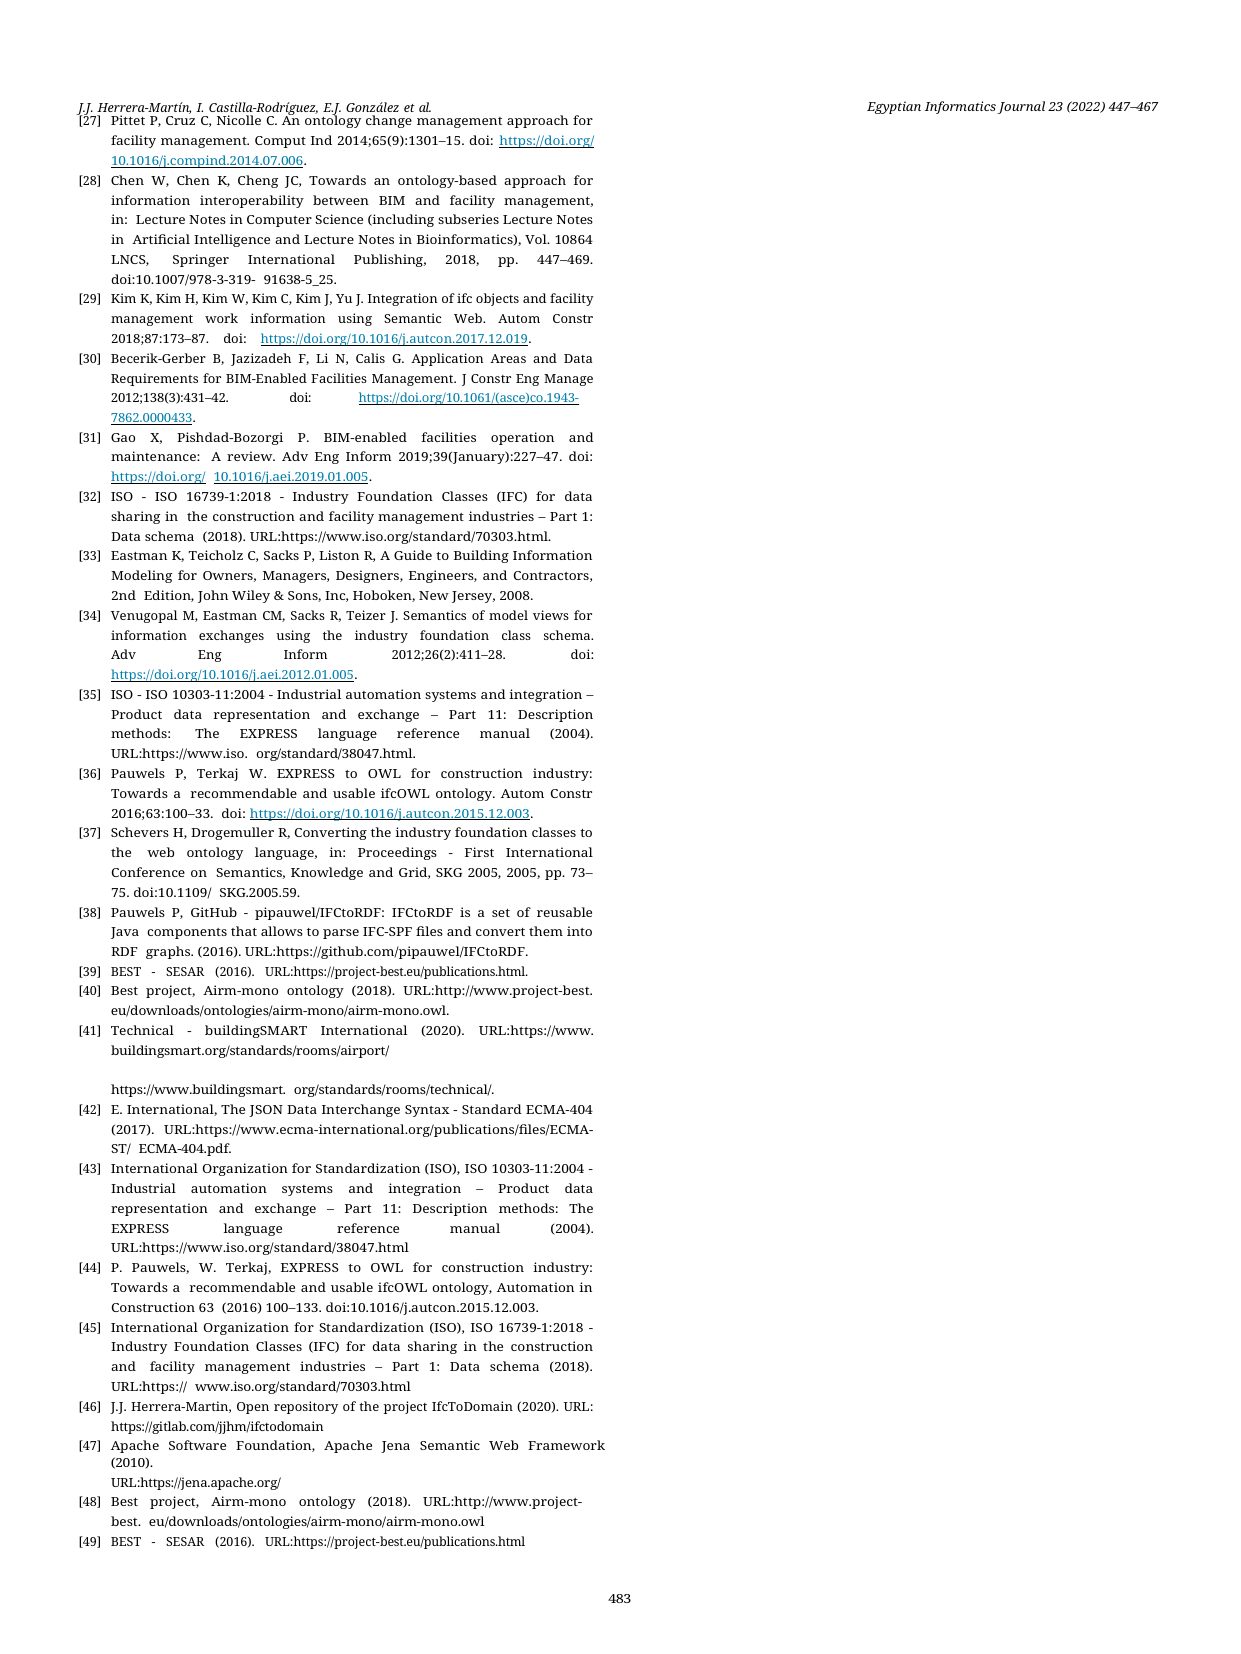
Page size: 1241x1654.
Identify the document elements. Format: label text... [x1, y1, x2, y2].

picture [347, 670, 352, 679]
picture [156, 669, 162, 679]
picture [590, 135, 594, 147]
list ISO - ISO 10303-11:2004 - Industrial automation systems and integration – Product data representation and exchange – Part 11: Description methods: The EXPRESS language reference manual (2004). URL:https://www.iso. org/standard/38047.html. [78, 686, 594, 762]
picture [392, 392, 396, 404]
picture [146, 669, 150, 681]
list Gao X, Pishdad-Bozorgi P. BIM-enabled facilities operation and maintenance: A review. Adv Eng Inform 2019;39(January):227–47. doi: https://doi.org/ 10.1016/j.aei.2019.01.005. [78, 429, 594, 485]
list ISO - ISO 16739-1:2018 - Industry Foundation Classes (IFC) for data sharing in the construction and facility management industries – Part 1: Data schema (2018). URL:https://www.iso.org/standard/70303.html. [78, 488, 594, 545]
picture [508, 137, 517, 145]
picture [295, 333, 299, 345]
picture [491, 392, 495, 404]
picture [440, 392, 448, 404]
picture [536, 135, 540, 147]
picture [196, 158, 202, 167]
picture [521, 334, 526, 343]
picture [261, 471, 265, 483]
picture [500, 395, 506, 402]
picture [540, 135, 544, 147]
picture [395, 392, 399, 404]
picture [251, 156, 258, 163]
picture [191, 672, 197, 679]
picture [422, 810, 427, 818]
picture [319, 811, 325, 818]
list International Organization for Standardization (ISO), ISO 16739-1:2018 - Industry Foundation Classes (IFC) for data sharing in the construction and facility management industries – Part 1: Data schema (2018). URL:https:// www.iso.org/standard/70303.html [78, 1319, 594, 1395]
picture [249, 808, 255, 816]
picture [151, 471, 155, 483]
list International Organization for Standardization (ISO), ISO 10303-11:2004 - Industrial automation systems and integration – Product data representation and exchange – Part 11: Description methods: The EXPRESS language reference manual (2004). URL:https://www.iso.org/standard/38047.html [78, 1160, 594, 1257]
list Kim K, Kim H, Kim W, Kim C, Kim J, Yu J. Integration of ifc objects and facility management work information using Semantic Web. Autom Constr 2018;87:173–87. doi: https://doi.org/10.1016/j.autcon.2017.12.019. [78, 291, 594, 347]
list Eastman K, Teicholz C, Sacks P, Liston R, A Guide to Building Information Modeling for Owners, Managers, Designers, Engineers, and Contractors, 2nd Edition, John Wiley & Sons, Inc, Hoboken, New Jersey, 2008. [78, 547, 594, 604]
list Technical - buildingSMART International (2020). URL:https://www. buildingsmart.org/standards/rooms/airport/ https://www.buildingsmart. org/standards/rooms/technical/. [78, 1022, 594, 1098]
picture [398, 333, 402, 345]
list Pauwels P, GitHub - pipauwel/IFCtoRDF: IFCtoRDF is a set of reusable Java components that allows to parse IFC-SPF files and convert them into RDF graphs. (2016). URL:https://github.com/pipauwel/IFCtoRDF. [78, 904, 594, 960]
list Pittet P, Cruz C, Nicolle C. An ontology change management approach for facility management. Comput Ind 2014;65(9):1301–15. doi: https://doi.org/ 10.1016/j.compind.2014.07.006. [78, 112, 594, 169]
list Chen W, Chen K, Cheng JC, Towards an ontology-based approach for information interoperability between BIM and facility management, in: Lecture Notes in Computer Science (including subseries Lecture Notes in Artificial Intelligence and Lecture Notes in Bioinformatics), Vol. 10864 LNCS, Springer International Publishing, 2018, pp. 447–469. doi:10.1007/978-3-319- 91638-5_25. [78, 172, 594, 288]
list Pauwels P, Terkaj W. EXPRESS to OWL for construction industry: Towards a recommendable and usable ifcOWL ontology. Autom Constr 2016;63:100–33. doi: https://doi.org/10.1016/j.autcon.2015.12.003. [78, 765, 594, 822]
list Becerik-Gerber B, Jazizadeh F, Li N, Calis G. Application Areas and Data Requirements for BIM-Enabled Facilities Management. J Constr Eng Manage 2012;138(3):431–42. doi: https://doi.org/10.1061/(asce)co.1943- [78, 350, 594, 407]
list E. International, The JSON Data Interchange Syntax - Standard ECMA-404 (2017). URL:https://www.ecma-international.org/publications/files/ECMA-ST/ ECMA-404.pdf. [78, 1101, 594, 1158]
list BEST - SESAR (2016). URL:https://project-best.eu/publications.html. [78, 963, 605, 980]
picture [286, 808, 290, 819]
text 7862.0000433. [111, 409, 605, 426]
picture [171, 413, 178, 420]
list J.J. Herrera-Martin, Open repository of the project IfcToDomain (2020). URL: https://gitlab.com/jjhm/ifctodomain [78, 1398, 594, 1435]
picture [248, 669, 252, 681]
picture [347, 333, 351, 345]
text URL:https://jena.apache.org/ [111, 1474, 605, 1491]
picture [304, 333, 310, 341]
list Best project, Airm-mono ontology (2018). URL:http://www.project-best. eu/downloads/ontologies/airm-mono/airm-mono.owl. [78, 982, 594, 1019]
picture [147, 471, 151, 483]
picture [111, 669, 118, 679]
list Best project, Airm-mono ontology (2018). URL:http://www.project-best. eu/downloads/ontologies/airm-mono/airm-mono.owl [78, 1493, 594, 1530]
list P. Pauwels, W. Terkaj, EXPRESS to OWL for construction industry: Towards a recommendable and usable ifcOWL ontology, Automation in Construction 63 (2016) 100–133. doi:10.1016/j.autcon.2015.12.003. [78, 1259, 594, 1316]
list Apache Software Foundation, Apache Jena Semantic Web Framework (2010). [78, 1437, 605, 1472]
picture [299, 333, 303, 345]
list BEST - SESAR (2016). URL:https://project-best.eu/publications.html [78, 1533, 605, 1550]
picture [478, 393, 484, 402]
list Schevers H, Drogemuller R, Converting the industry foundation classes to the web ontology language, in: Proceedings - First International Conference on Semantics, Knowledge and Grid, SKG 2005, 2005, pp. 73–75. doi:10.1109/ SKG.2005.59. [78, 824, 594, 901]
picture [159, 155, 165, 167]
picture [150, 669, 154, 681]
picture [554, 393, 559, 402]
picture [394, 808, 398, 819]
list Venugopal M, Eastman CM, Sacks R, Teizer J. Semantics of model views for information exchanges using the industry foundation class schema. Adv Eng Inform 2012;26(2):411–28. doi: https://doi.org/10.1016/j.aei.2012.01.005. [78, 607, 594, 683]
picture [371, 394, 377, 402]
picture [290, 808, 294, 819]
